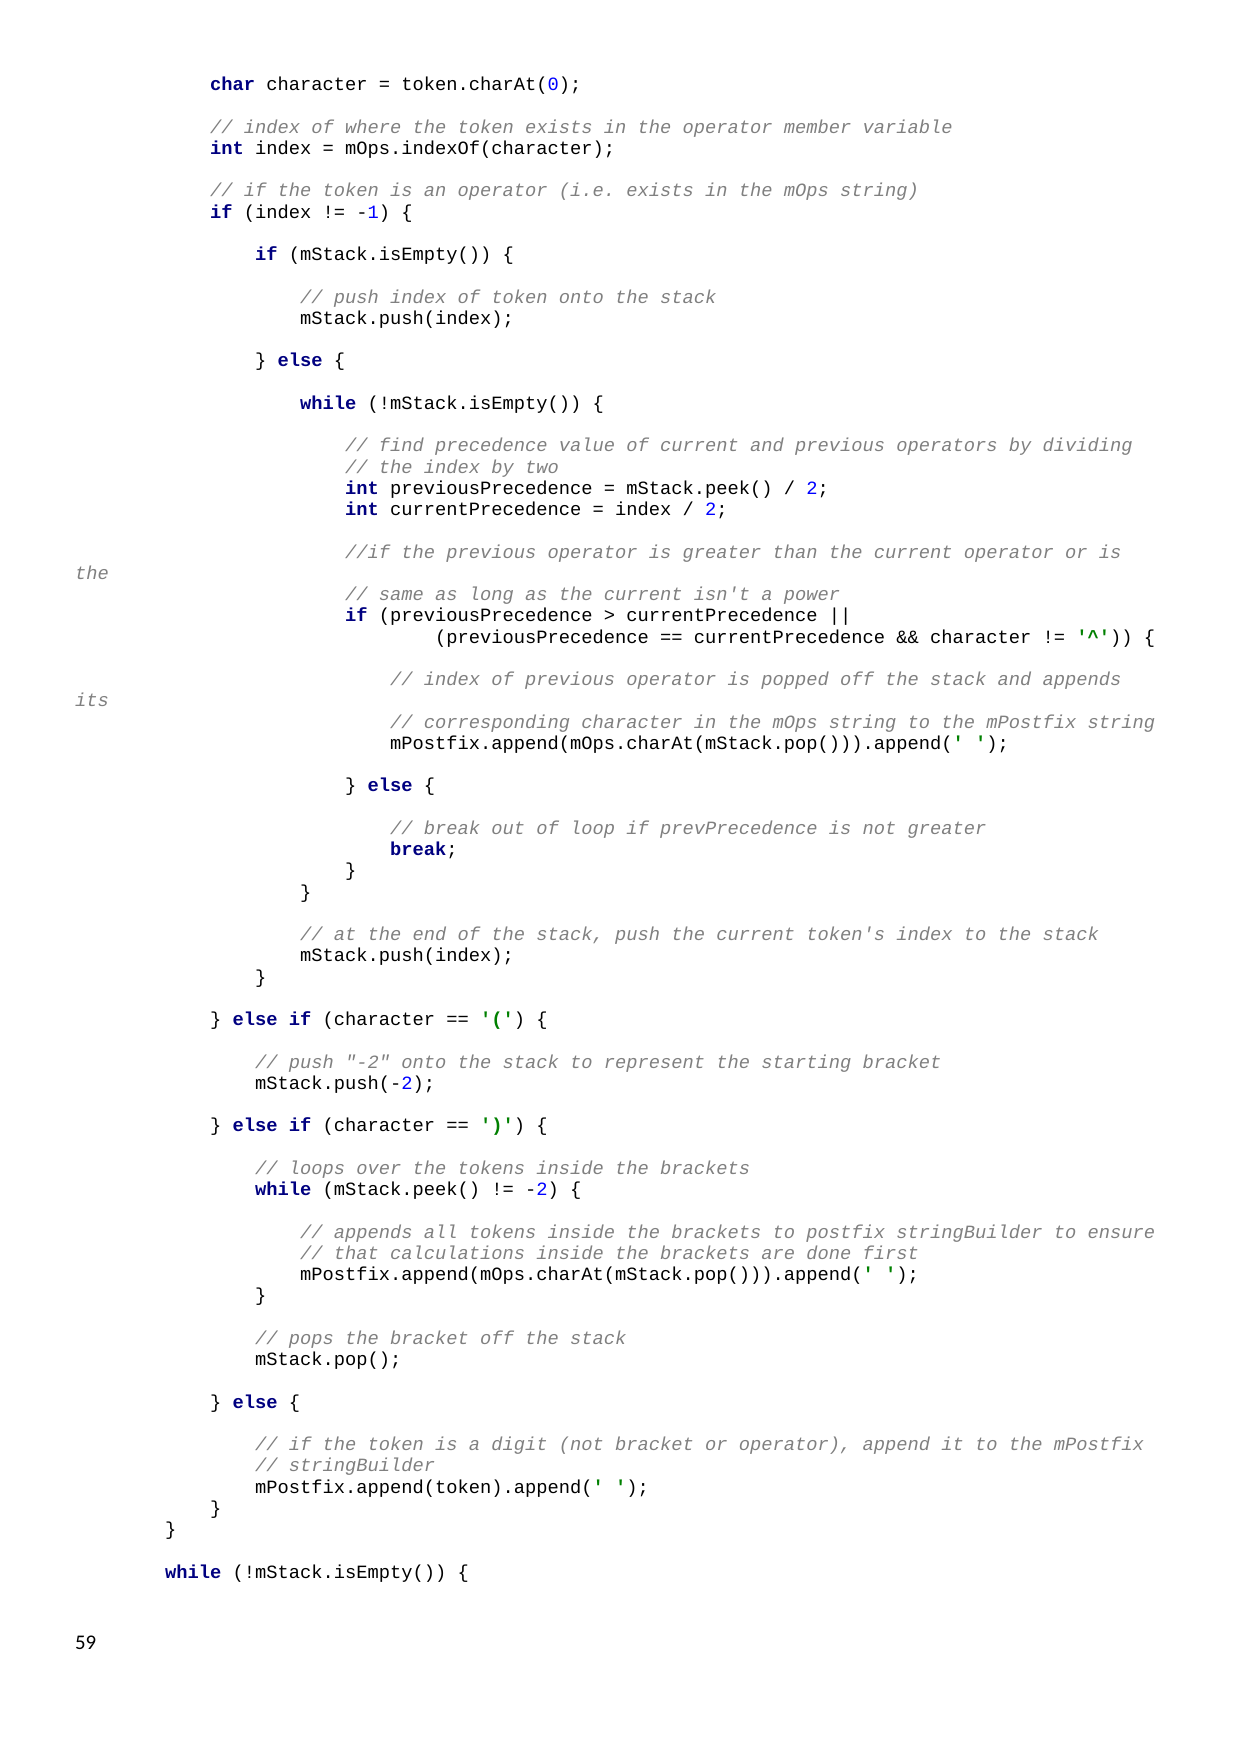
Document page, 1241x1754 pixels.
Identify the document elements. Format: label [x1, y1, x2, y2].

text [75, 75, 1165, 1584]
